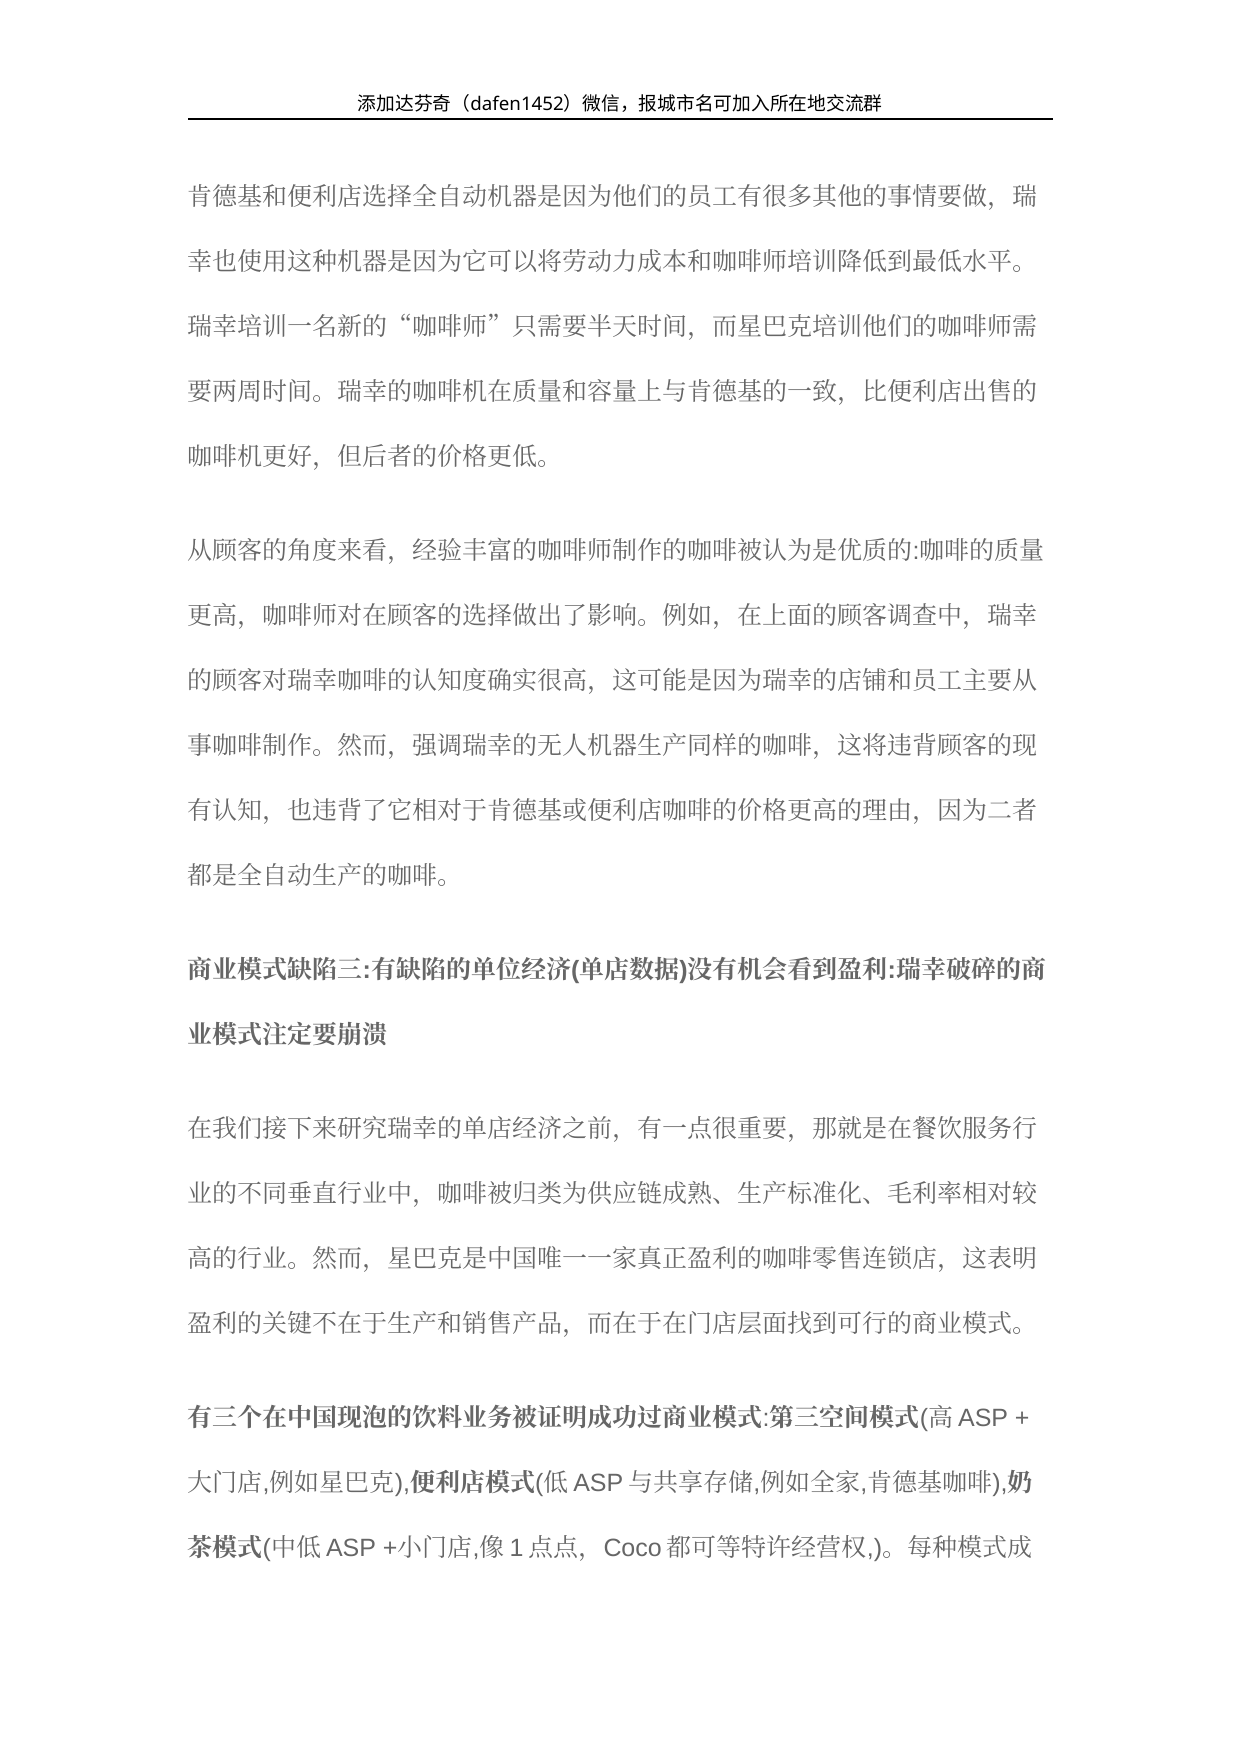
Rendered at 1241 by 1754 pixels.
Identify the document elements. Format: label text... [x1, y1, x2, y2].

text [187, 1384, 1053, 1579]
text 在我们接下来研究瑞幸的单店经济之前，有一点很重要，那就是在餐饮服务行业的不同垂直行业中，咖啡被归类为供应链成熟、生产标准化、毛利率相对较高的行业。然而，星巴克是中国唯一一家真正盈利的咖啡零售连锁店，这表明盈利的关键不在于生产和销售产品，而在于在门店层面找到可行的商业模式。 [187, 1094, 1053, 1354]
text 肯德基和便利店选择全自动机器是因为他们的员工有很多其他的事情要做，瑞幸也使用这种机器是因为它可以将劳动力成本和咖啡师培训降低到最低水平。瑞幸培训一名新的“咖啡师”只需要半天时间，而星巴克培训他们的咖啡师需要两周时间。瑞幸的咖啡机在质量和容量上与肯德基的一致，比便利店出售的咖啡机更好，但后者的价格更低。 [187, 162, 1053, 487]
text 商业模式缺陷三:有缺陷的单位经济(单店数据)没有机会看到盈利:瑞幸破碎的商业模式注定要崩溃 [187, 935, 1053, 1065]
text 从顾客的角度来看，经验丰富的咖啡师制作的咖啡被认为是优质的:咖啡的质量更高，咖啡师对在顾客的选择做出了影响。例如，在上面的顾客调查中，瑞幸的顾客对瑞幸咖啡的认知度确实很高，这可能是因为瑞幸的店铺和员工主要从事咖啡制作。然而，强调瑞幸的无人机器生产同样的咖啡，这将违背顾客的现有认知，也违背了它相对于肯德基或便利店咖啡的价格更高的理由，因为二者都是全自动生产的咖啡。 [187, 516, 1053, 906]
